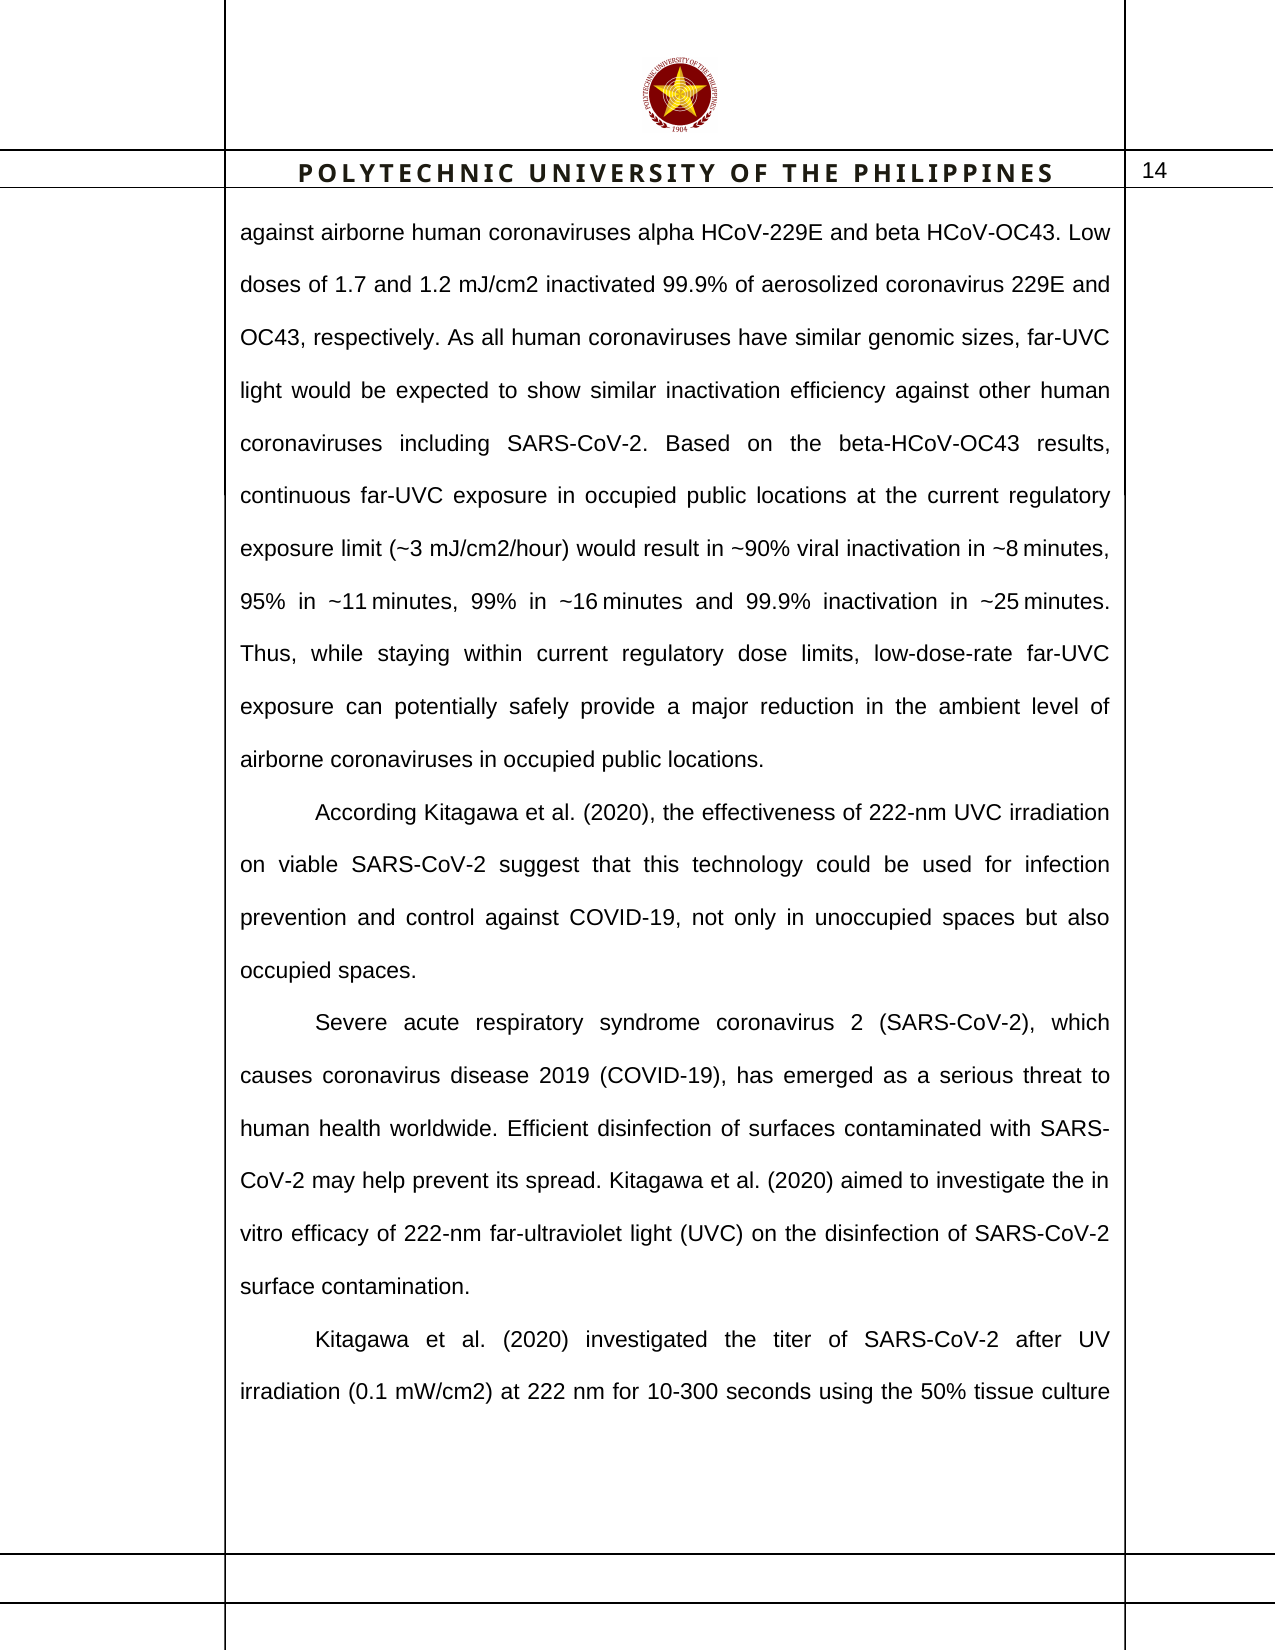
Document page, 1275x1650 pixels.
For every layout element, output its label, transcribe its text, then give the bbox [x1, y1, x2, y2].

text Severe acute respiratory syndrome coronavirus 2 (SARS-CoV-2), which causes coronavirus disease 2019 (COVID-19), has emerged as a serious threat to human health worldwide. Efficient disinfection of surfaces contaminated with SARS-CoV-2 may help prevent its spread. Kitagawa et al. (2020) aimed to investigate the in vitro efficacy of 222-nm far-ultraviolet light (UVC) on the disinfection of SARS-CoV-2 surface contamination. [240, 1009, 1111, 1299]
picture [642, 57, 718, 133]
text According Kitagawa et al. (2020), the effectiveness of 222-nm UVC irradiation on viable SARS-CoV-2 suggest that this technology could be used for infection prevention and control against COVID-19, not only in unoccupied spaces but also occupied spaces. [240, 798, 1111, 983]
